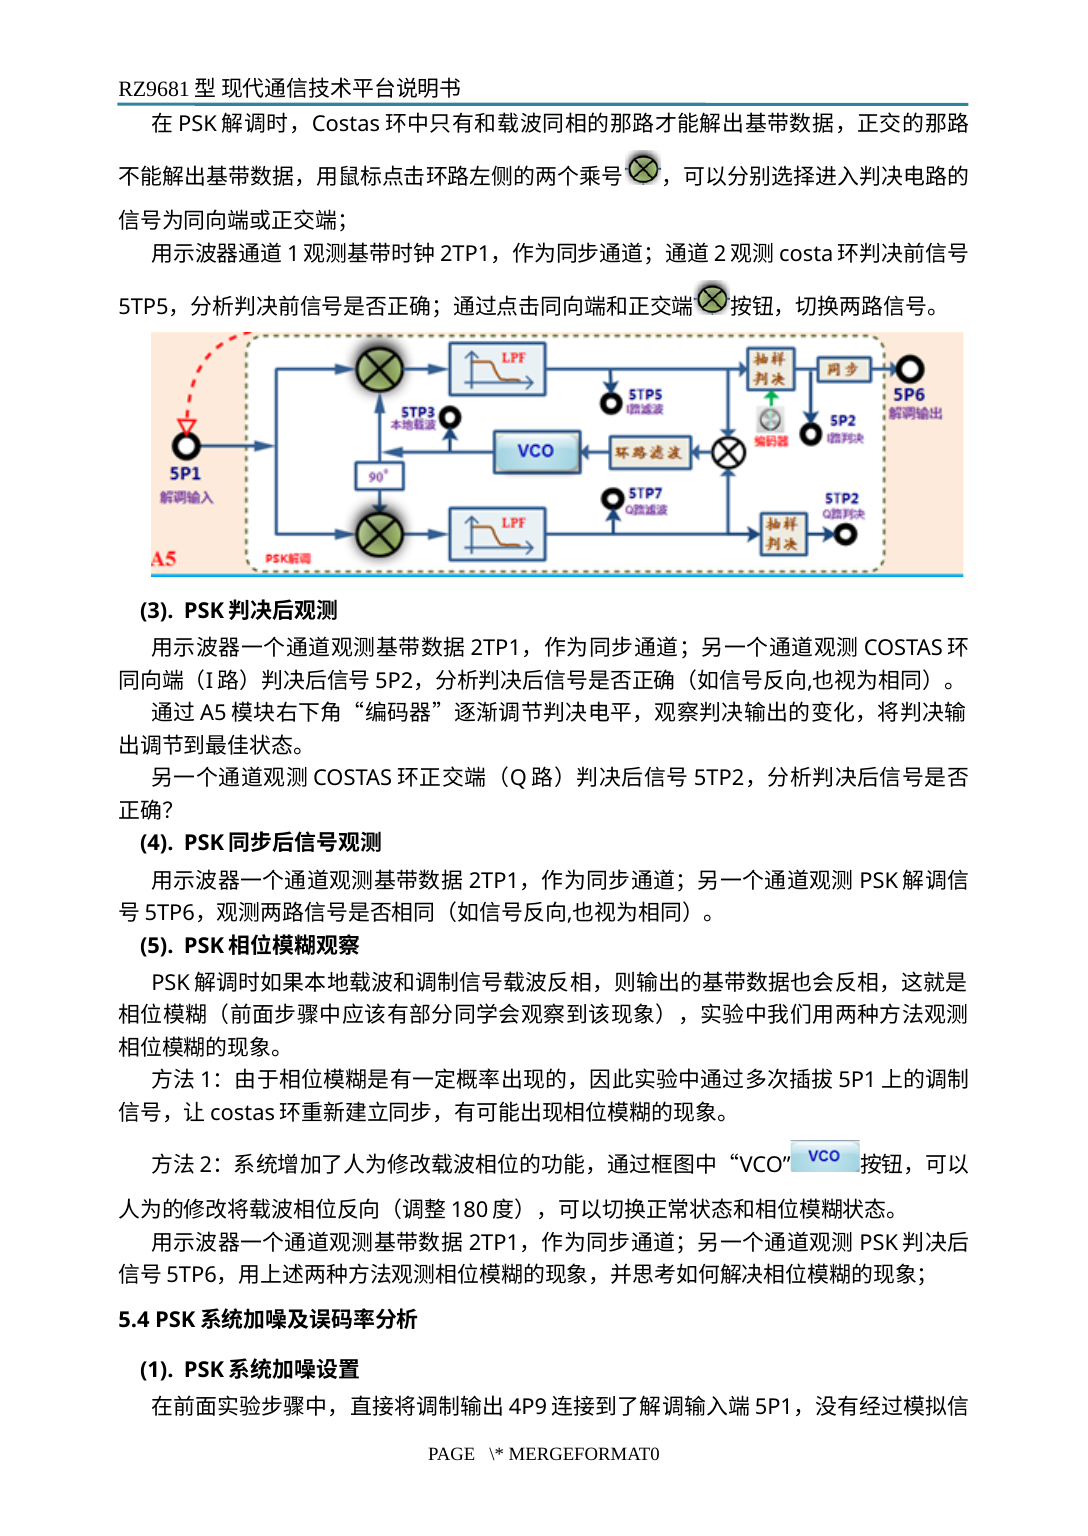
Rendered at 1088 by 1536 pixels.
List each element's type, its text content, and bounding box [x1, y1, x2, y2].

list PSK相位模糊观察 [140, 927, 969, 960]
text 用示波器一个通道观测基带数据2TP1，作为同步通道；另一个通道观测COSTAS环同向端（I路）判决后信号5P2，分析判决后信号是否正确（如信号反向,也视为相同）。 [118, 630, 969, 695]
list PSK判决后观测 [140, 593, 969, 625]
list PSK同步后信号观测 [140, 825, 969, 858]
text 用示波器通道1观测基带时钟2TP1，作为同步通道；通道2观测costa环判决前信号5TP5，分析判决前信号是否正确；通过点击同向端和正交端按钮，切换两路信号。 [118, 235, 969, 333]
picture [693, 280, 730, 315]
picture [790, 1140, 860, 1172]
text 方法1：由于相位模糊是有一定概率出现的，因此实验中通过多次插拔5P1上的调制信号，让costas环重新建立同步，有可能出现相位模糊的现象。 [118, 1062, 969, 1127]
text 方法2：系统增加了人为修改载波相位的功能，通过框图中“VCO”按钮，可以人为的修改将载波相位反向（调整180度），可以切换正常状态和相位模糊状态。 [118, 1127, 969, 1224]
list PSK系统加噪设置 [140, 1352, 969, 1384]
picture [624, 150, 662, 185]
picture [151, 332, 964, 575]
text PSK解调时如果本地载波和调制信号载波反相，则输出的基带数据也会反相，这就是相位模糊（前面步骤中应该有部分同学会观察到该现象），实验中我们用两种方法观测相位模糊的现象。 [118, 964, 969, 1062]
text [118, 1389, 969, 1421]
text 用示波器一个通道观测基带数据2TP1，作为同步通道；另一个通道观测PSK解调信号5TP6，观测两路信号是否相同（如信号反向,也视为相同）。 [118, 862, 969, 927]
text 通过A5模块右下角“编码器”逐渐调节判决电平，观察判决输出的变化，将判决输出调节到最佳状态。 [118, 695, 969, 760]
text 在PSK解调时，Costas环中只有和载波同相的那路才能解出基带数据，正交的那路不能解出基带数据，用鼠标点击环路左侧的两个乘号，可以分别选择进入判决电路的信号为同向端或正交端； [118, 105, 969, 235]
text 另一个通道观测COSTAS环正交端（Q路）判决后信号5TP2，分析判决后信号是否正确？ [118, 760, 969, 825]
text 5.4 PSK系统加噪及误码率分析 [118, 1302, 969, 1334]
text 用示波器一个通道观测基带数据2TP1，作为同步通道；另一个通道观测PSK判决后信号5TP6，用上述两种方法观测相位模糊的现象，并思考如何解决相位模糊的现象； [118, 1224, 969, 1289]
